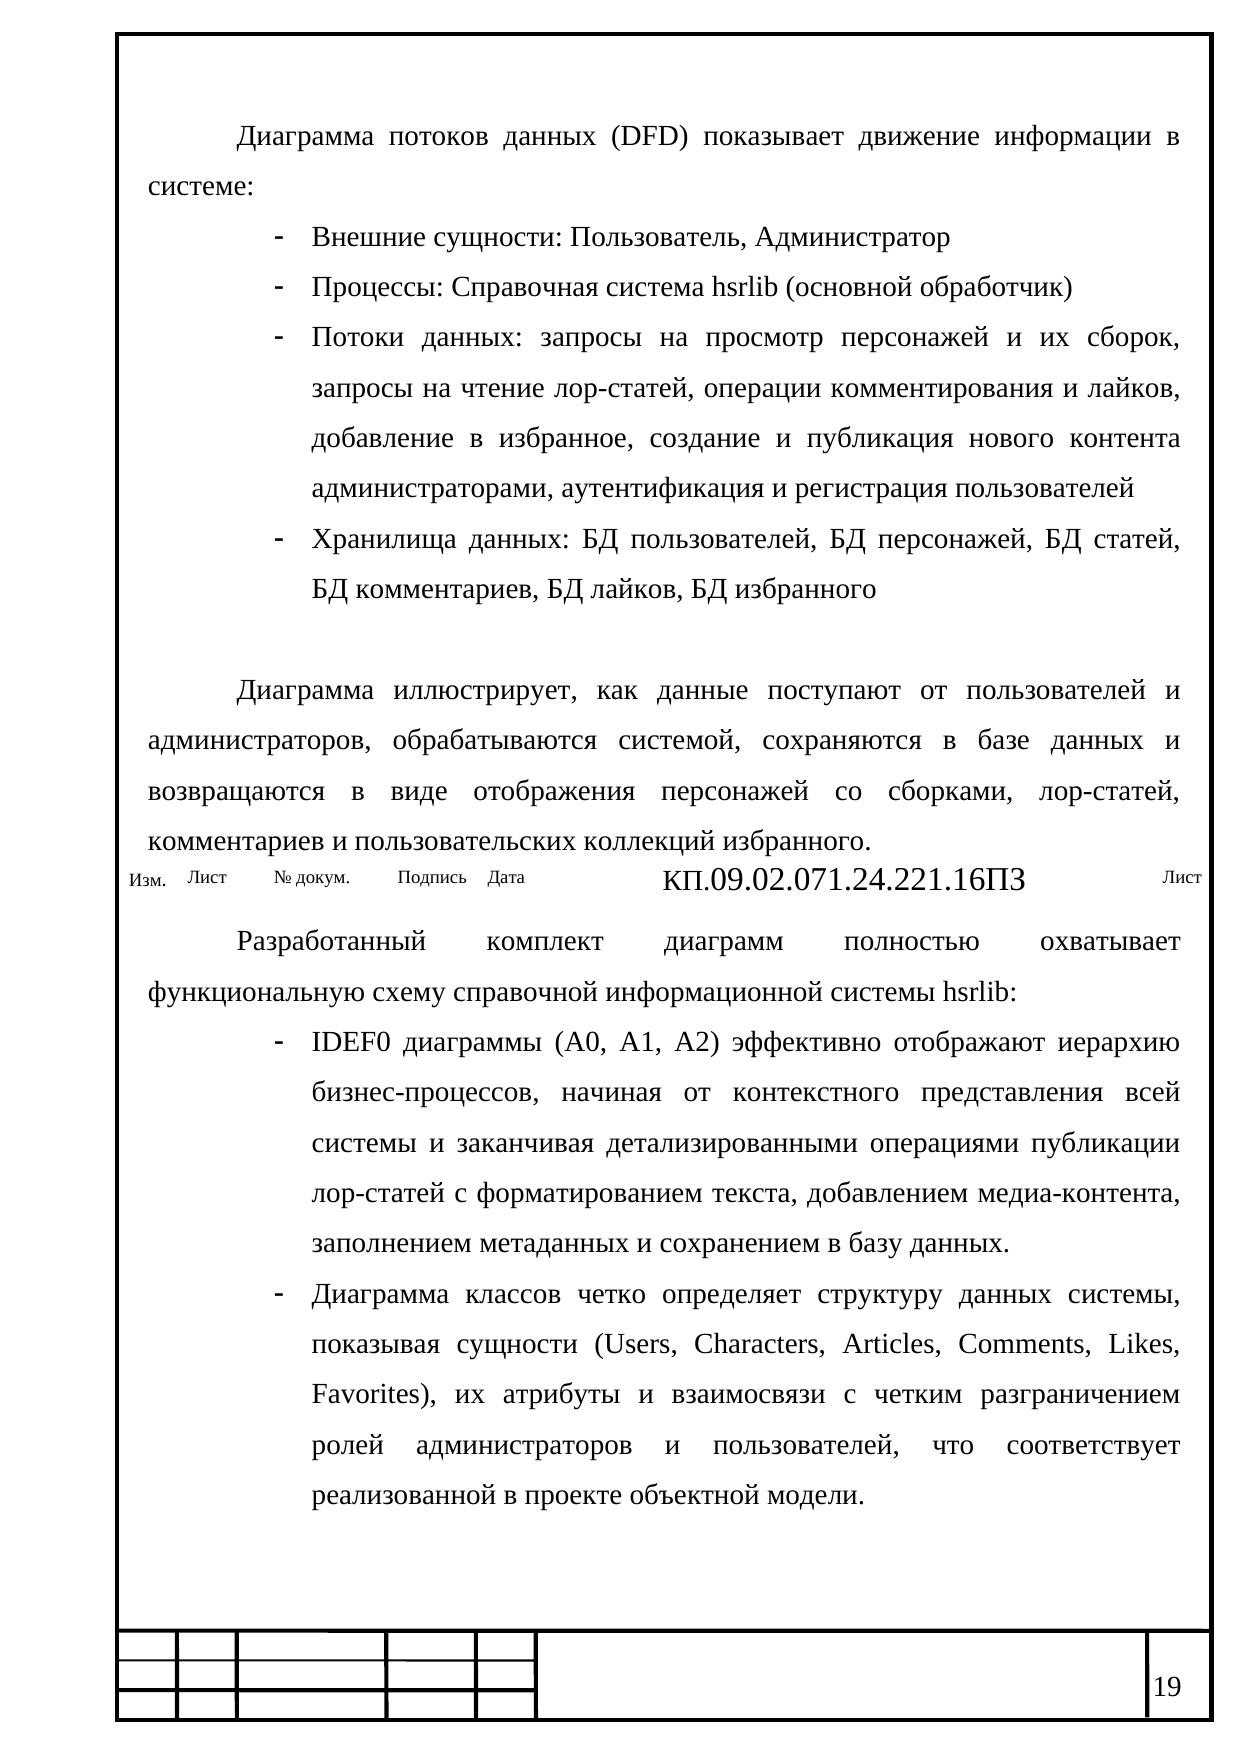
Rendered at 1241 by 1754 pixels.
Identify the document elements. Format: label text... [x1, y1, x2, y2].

text Диаграмма потоков данных (DFD) показывает движение информации в системе: [148, 118, 1181, 202]
list Внешние сущности: Пользователь, Администратор [274, 219, 1181, 252]
text Разработанный комплект диаграмм полностью охватывает функциональную схему справочной информационной системы hsrlib: [148, 923, 1181, 1007]
list Хранилища данных: БД пользователей, БД персонажей, БД статей, БД комментариев, БД лайков, БД избранного [274, 521, 1181, 605]
list Процессы: Справочная система hsrlib (основной обработчик) [274, 269, 1181, 303]
list IDEF0 диаграммы (A0, A1, A2) эффективно отображают иерархию бизнес-процессов, начиная от контекстного представления всей системы и заканчивая детализированными операциями публикации лор-статей с форматированием текста, добавлением медиа-контента, заполнением метаданных и сохранением в базу данных. [274, 1024, 1181, 1259]
list Потоки данных: запросы на просмотр персонажей и их сборок, запросы на чтение лор-статей, операции комментирования и лайков, добавление в избранное, создание и публикация нового контента администраторами, аутентификация и регистрация пользователей [274, 319, 1181, 504]
list Диаграмма классов четко определяет структуру данных системы, показывая сущности (Users, Characters, Articles, Comments, Likes, Favorites), их атрибуты и взаимосвязи с четким разграничением ролей администраторов и пользователей, что соответствует реализованной в проекте объектной модели. [274, 1276, 1181, 1511]
text Диаграмма иллюстрирует, как данные поступают от пользователей и администраторов, обрабатываются системой, сохраняются в базе данных и возвращаются в виде отображения персонажей со сборками, лор-статей, комментариев и пользовательских коллекций избранного. [148, 672, 1181, 856]
